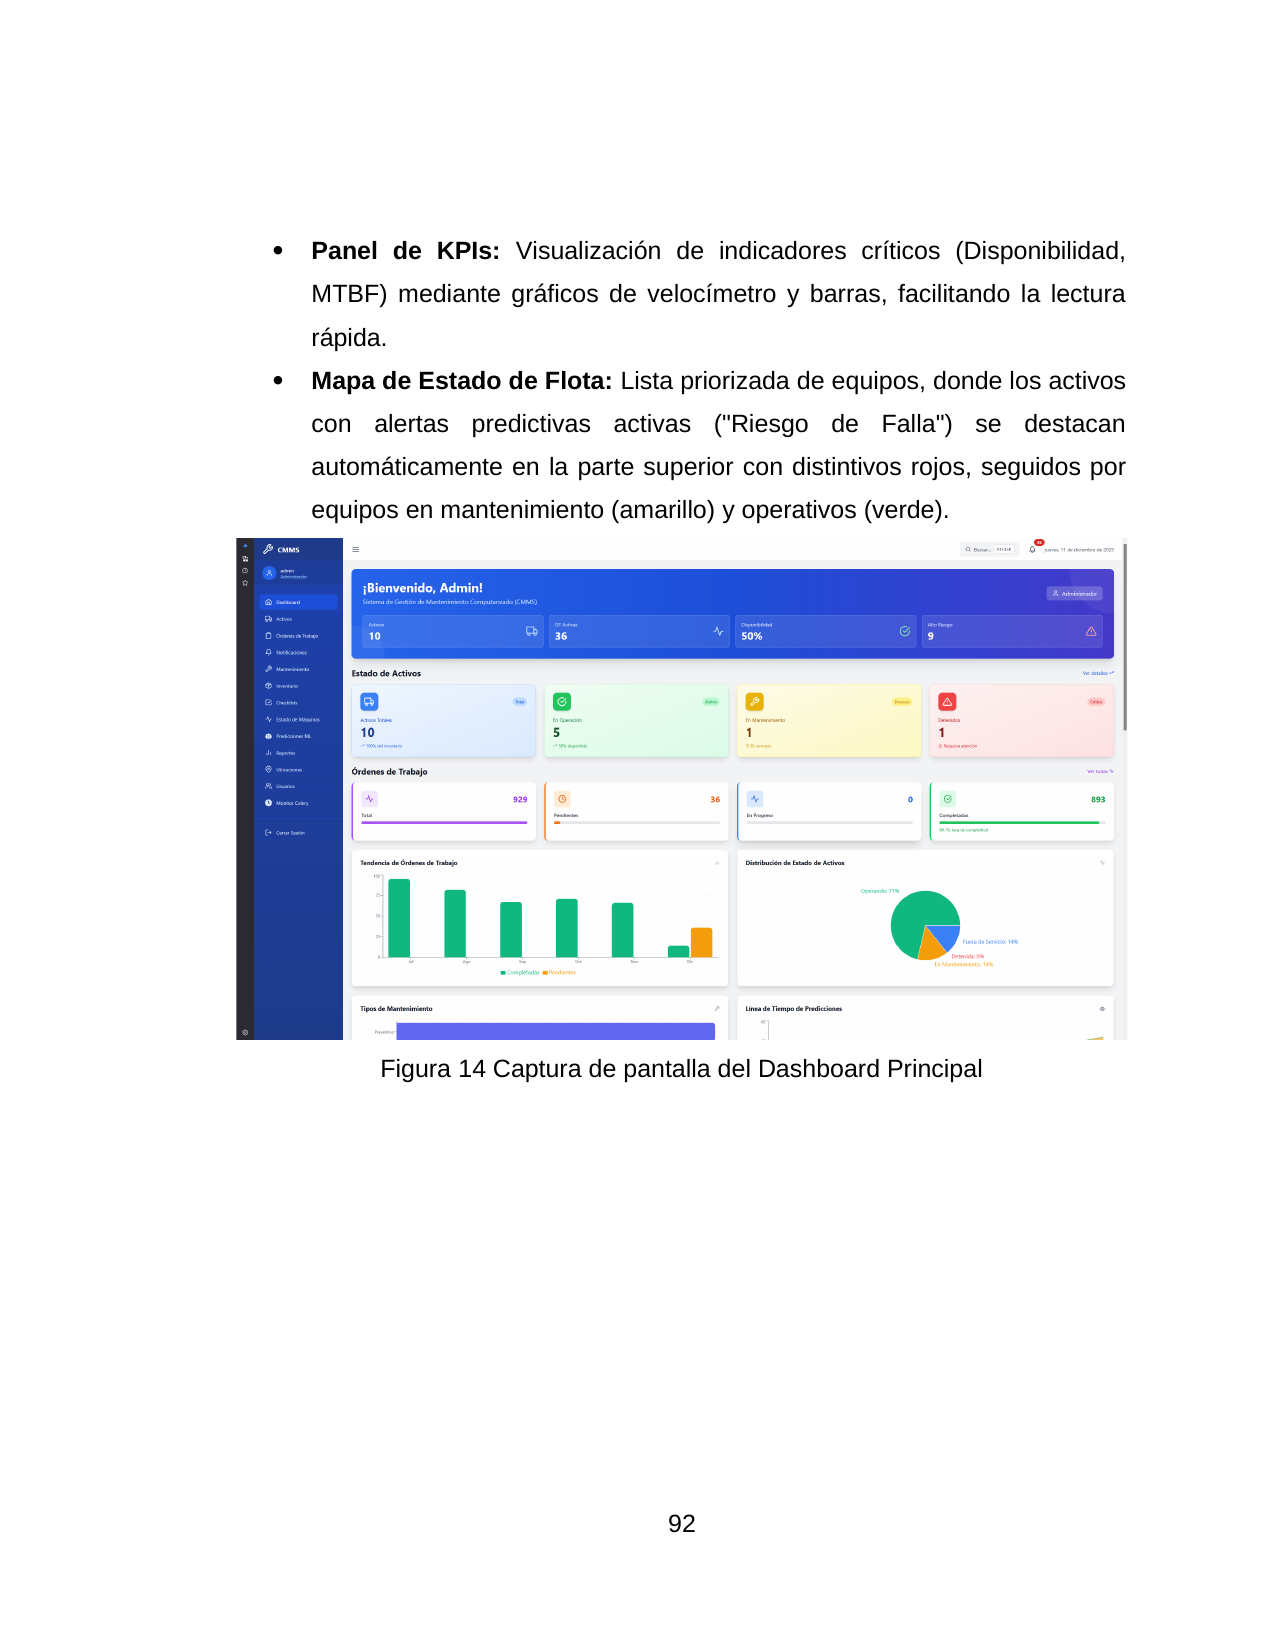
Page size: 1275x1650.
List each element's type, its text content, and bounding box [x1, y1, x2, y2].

text Figura 14 Captura de pantalla del Dashboard Principal [236, 1054, 1127, 1083]
list Mapa de Estado de Flota: Lista priorizada de equipos, donde los activos con alertas predictivas activas ("Riesgo de Falla") se destacan automáticamente en la parte superior con distintivos rojos, seguidos por equipos en mantenimiento (amarillo) y operativos (verde). [274, 366, 1127, 524]
list Panel de KPIs: Visualización de indicadores críticos (Disponibilidad, MTBF) mediante gráficos de velocímetro y barras, facilitando la lectura rápida. [274, 236, 1127, 351]
picture [236, 538, 1128, 1040]
